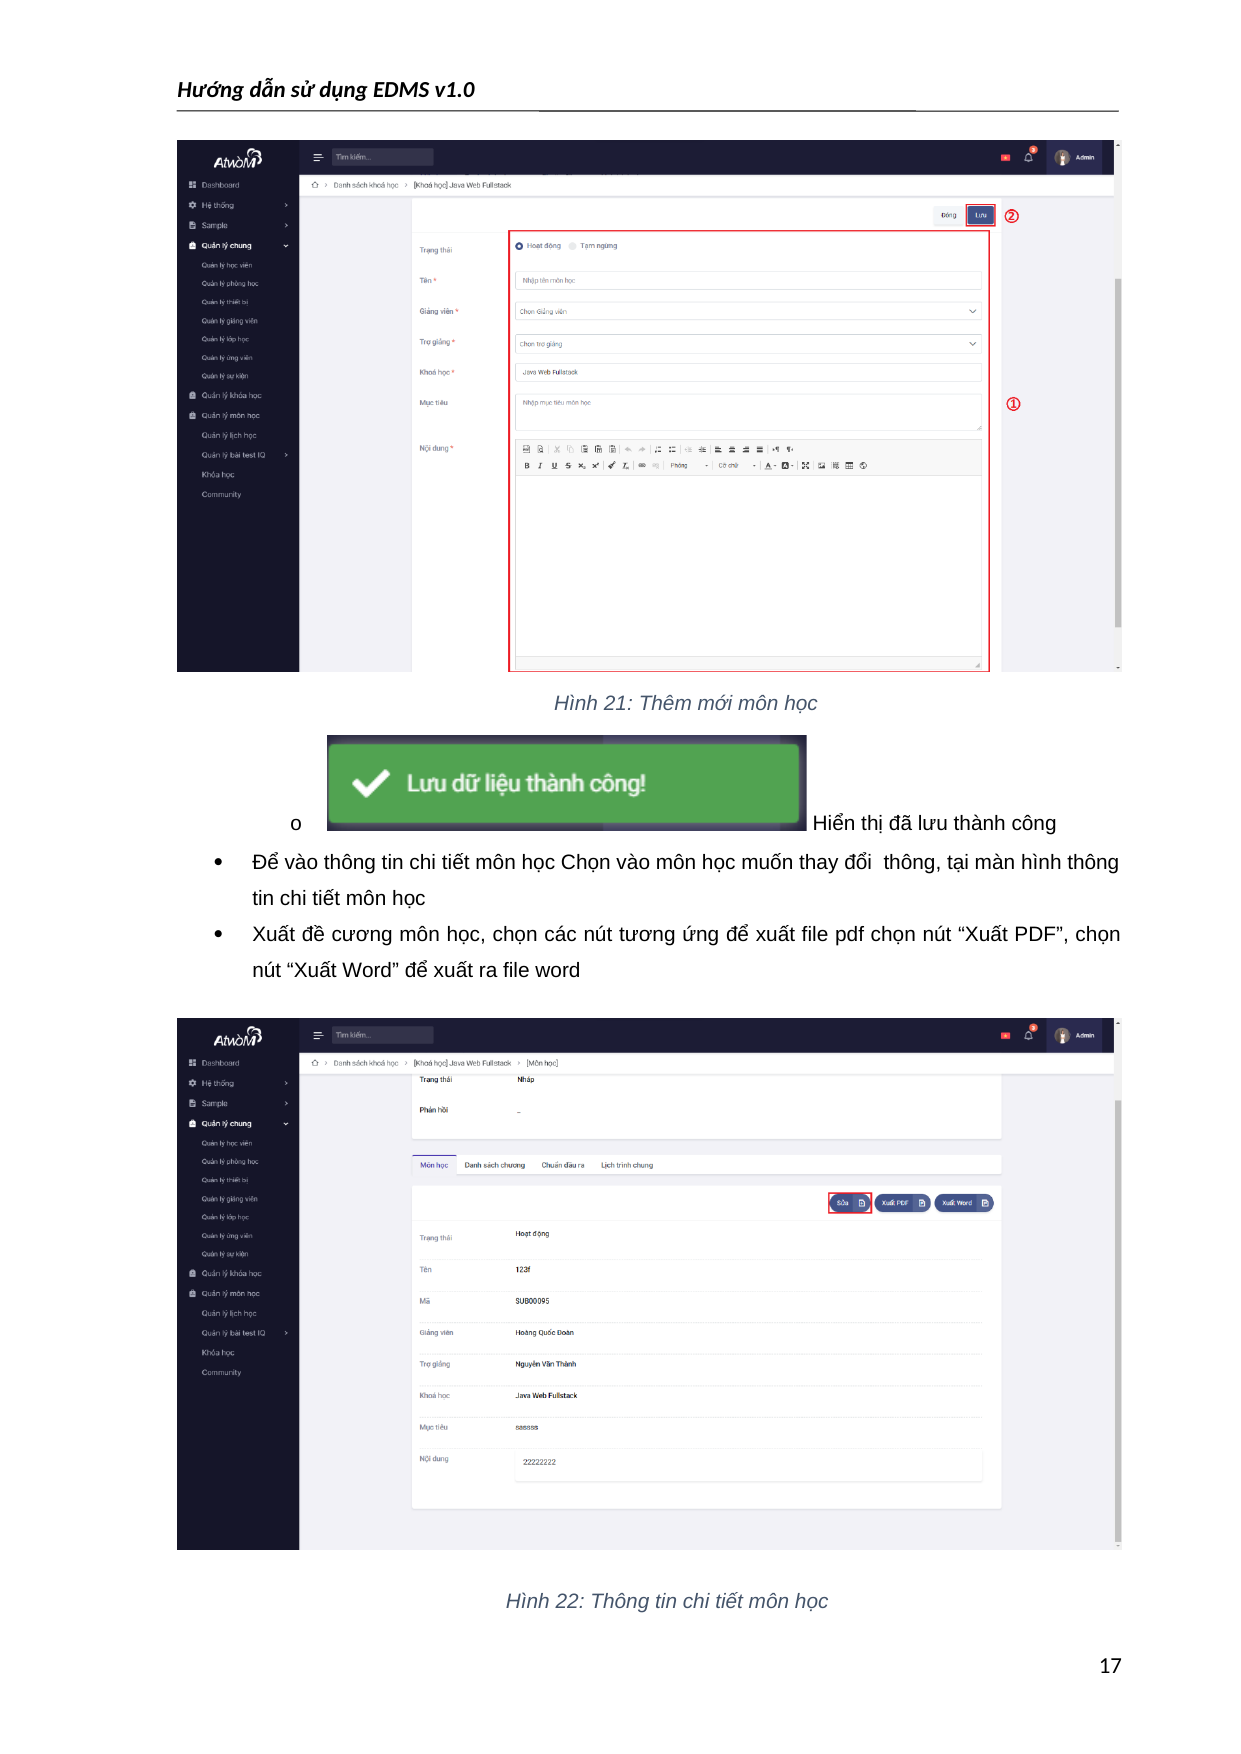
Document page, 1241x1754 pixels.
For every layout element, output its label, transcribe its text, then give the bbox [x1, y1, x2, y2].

list Để vào thông tin chi tiết môn học Chọn vào môn học muốn thay đổi thông, tại màn hình thông tin chi tiết môn học [214, 850, 1122, 910]
list Xuất đề cương môn học, chọn các nút tương ứng để xuất file pdf chọn nút “Xuất PDF”, chọn nút “Xuất Word” để xuất ra file word [214, 922, 1122, 982]
text Hình 3.3.3 : Thêm mới môn học [252, 691, 1122, 714]
picture [177, 140, 1122, 672]
picture [327, 735, 807, 831]
text Hình 3.3.4 : Thông tin chi tiết môn học [214, 1589, 1122, 1613]
picture [177, 1018, 1122, 1550]
